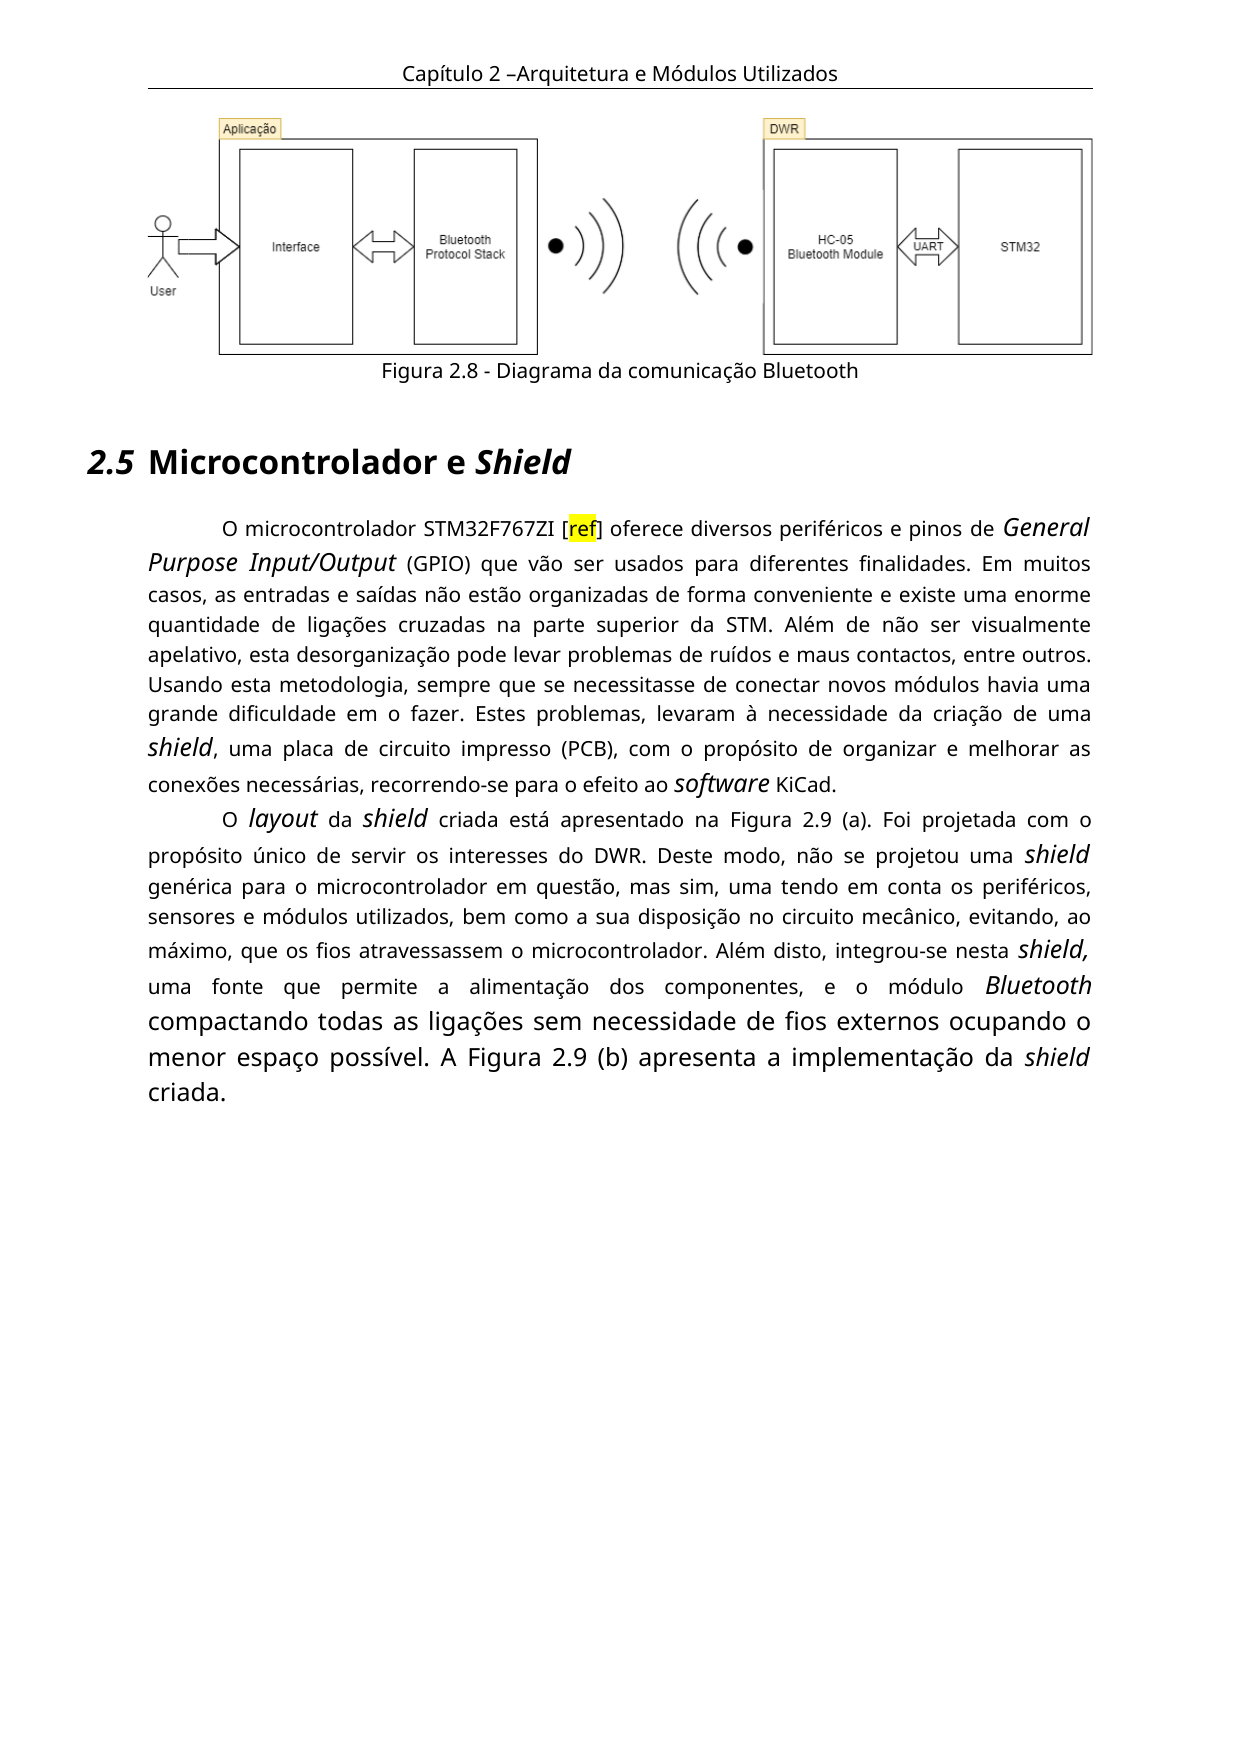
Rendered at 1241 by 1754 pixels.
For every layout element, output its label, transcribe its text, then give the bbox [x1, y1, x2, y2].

picture [147, 118, 1093, 355]
text Figura . - Diagrama da comunicação Bluetooth [148, 356, 1092, 385]
text O microcontrolador STM32F767ZI [ref] oferece diversos periféricos e pinos de General Purpose Input/Output (GPIO) que vão ser usados para diferentes finalidades. Em muitos casos, as entradas e saídas não estão organizadas de forma conveniente e existe uma enorme quantidade de ligações cruzadas na parte superior da STM. Além de não ser visualmente apelativo, esta desorganização pode levar problemas de ruídos e maus contactos, entre outros. Usando esta metodologia, sempre que se necessitasse de conectar novos módulos havia uma grande dificuldade em o fazer. Estes problemas, levaram à necessidade da criação de uma shield, uma placa de circuito impresso (PCB), com o propósito de organizar e melhorar as conexões necessárias, recorrendo-se para o efeito ao software KiCad. [148, 509, 1092, 799]
subtitle Microcontrolador e Shield [88, 439, 1092, 484]
